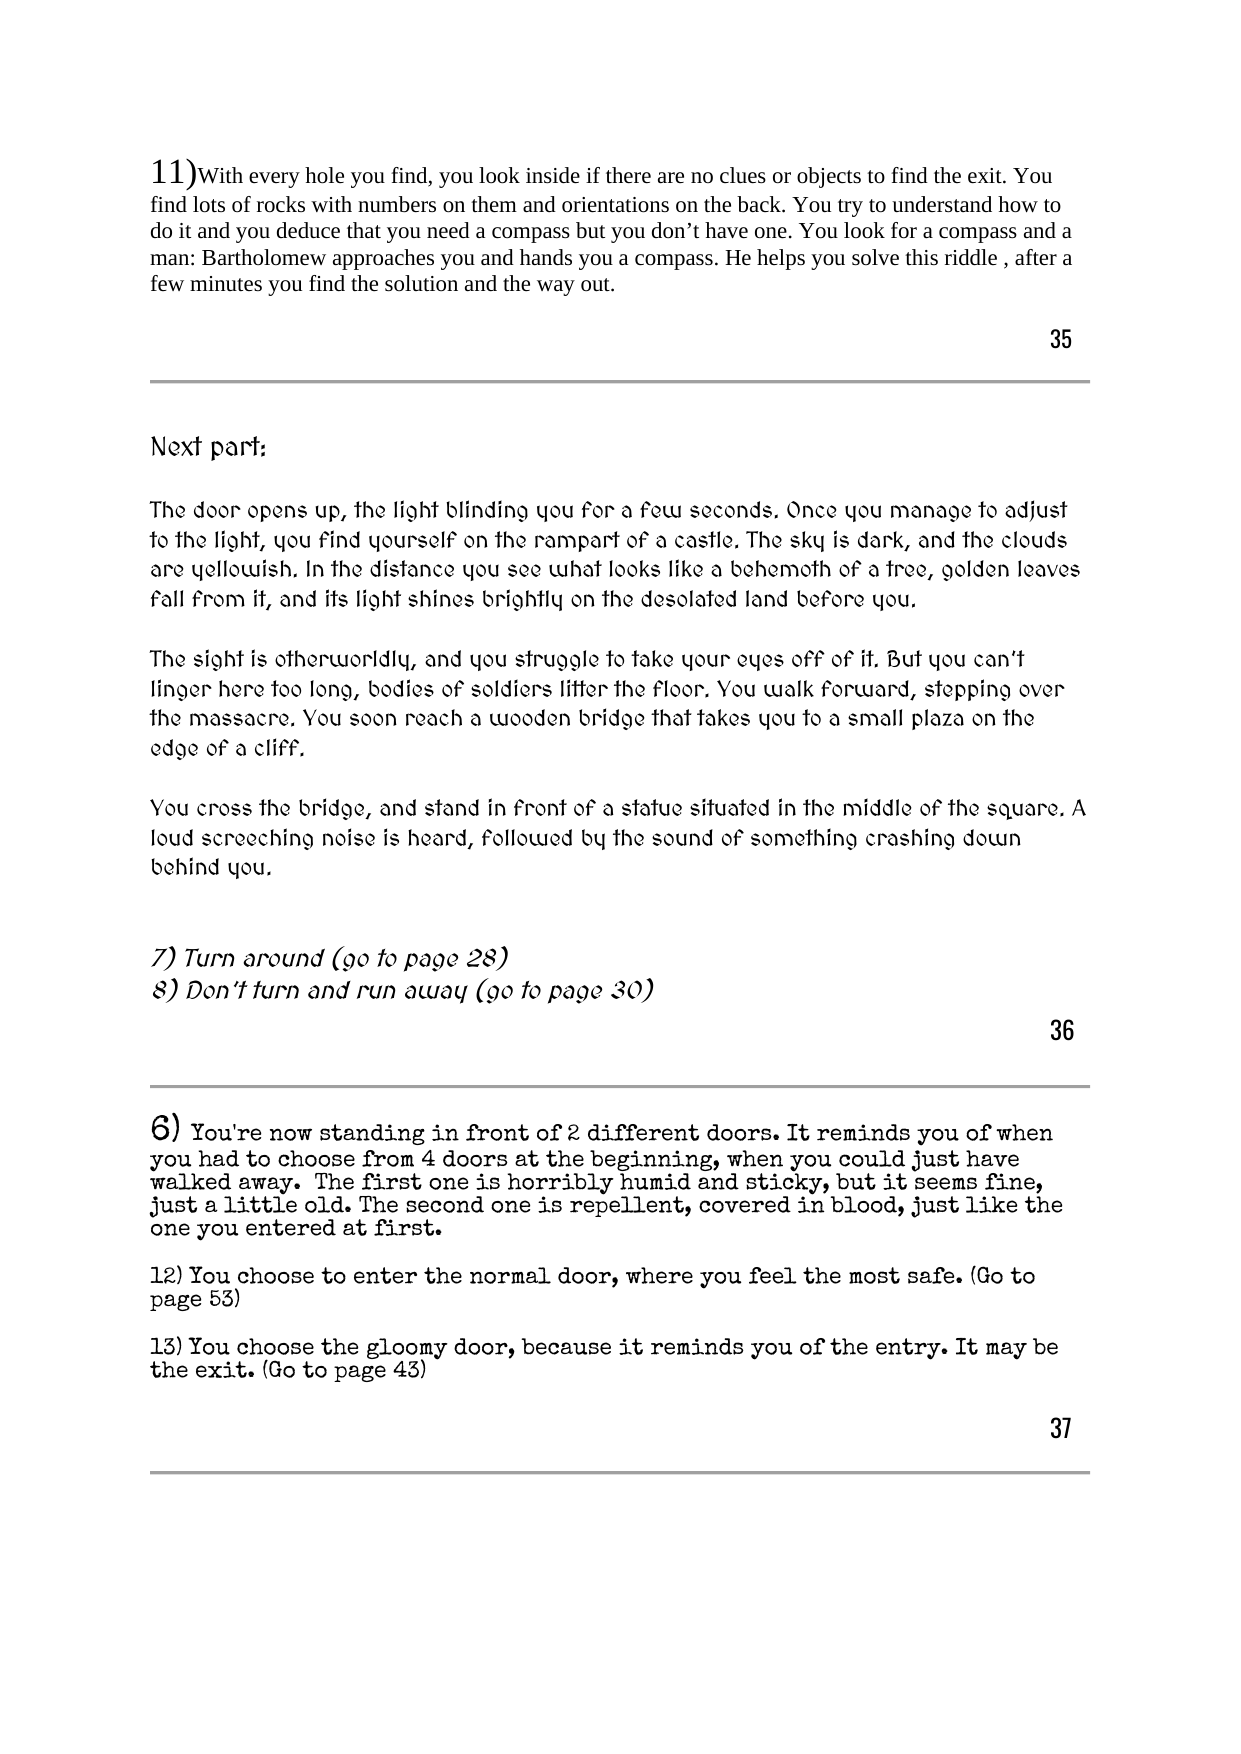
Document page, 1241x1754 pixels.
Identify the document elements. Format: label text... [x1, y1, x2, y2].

text The sight is otherworldly, and you struggle to take your eyes off of it. But you can’t linger here too long, bodies of soldiers litter the floor. You walk forward, stepping over the massacre. You soon reach a wooden bridge that takes you to a small plaza on the edge of a cliff. [150, 647, 1090, 763]
text 8) Don’t turn and run away (go to page 30) [150, 978, 1090, 1006]
text You cross the bridge, and stand in front of a statue situated in the middle of the square. A loud screeching noise is heard, followed by the sound of something crashing down behind you. [150, 796, 1090, 882]
text 13) You choose the gloomy door, because it reminds you of the entry. It may be the exit. (Go to page 43) [150, 1338, 1090, 1384]
text 7) Turn around (go to page 28) [150, 945, 1090, 973]
text 11)With every hole you find, you look inside if there are no clues or objects to find the exit. You find lots of rocks with numbers on them and orientations on the back. You try to understand how to do it and you deduce that you need a compass but you don’t have one. You look for a compass and a man: Bartholomew approaches you and hands you a compass. He helps you solve this riddle , after a few minutes you find the solution and the way out. [150, 150, 1090, 296]
text Next part: [150, 433, 1090, 464]
text 35 [150, 321, 1090, 355]
text 6) You're now standing in front of 2 different doors. It reminds you of when you had to choose from 4 doors at the beginning, when you could just have walked away. The first one is horribly humid and sticky, but it seems fine, just a little old. The second one is repellent, covered in blood, just like the one you entered at first. [150, 1115, 1090, 1242]
text 36 [150, 1010, 1090, 1047]
text The door opens up, the light blinding you for a few seconds. Once you manage to adjust to the light, you find yourself on the rampart of a castle. The sky is dark, and the clouds are yellowish. In the distance you see what looks like a behemoth of a tree, golden leaves fall from it, and its light shines brightly on the desolated land before you. [150, 498, 1090, 614]
text 37 [150, 1409, 1090, 1446]
text 12) You choose to enter the normal door, where you feel the most safe. (Go to page 53) [150, 1267, 1090, 1313]
